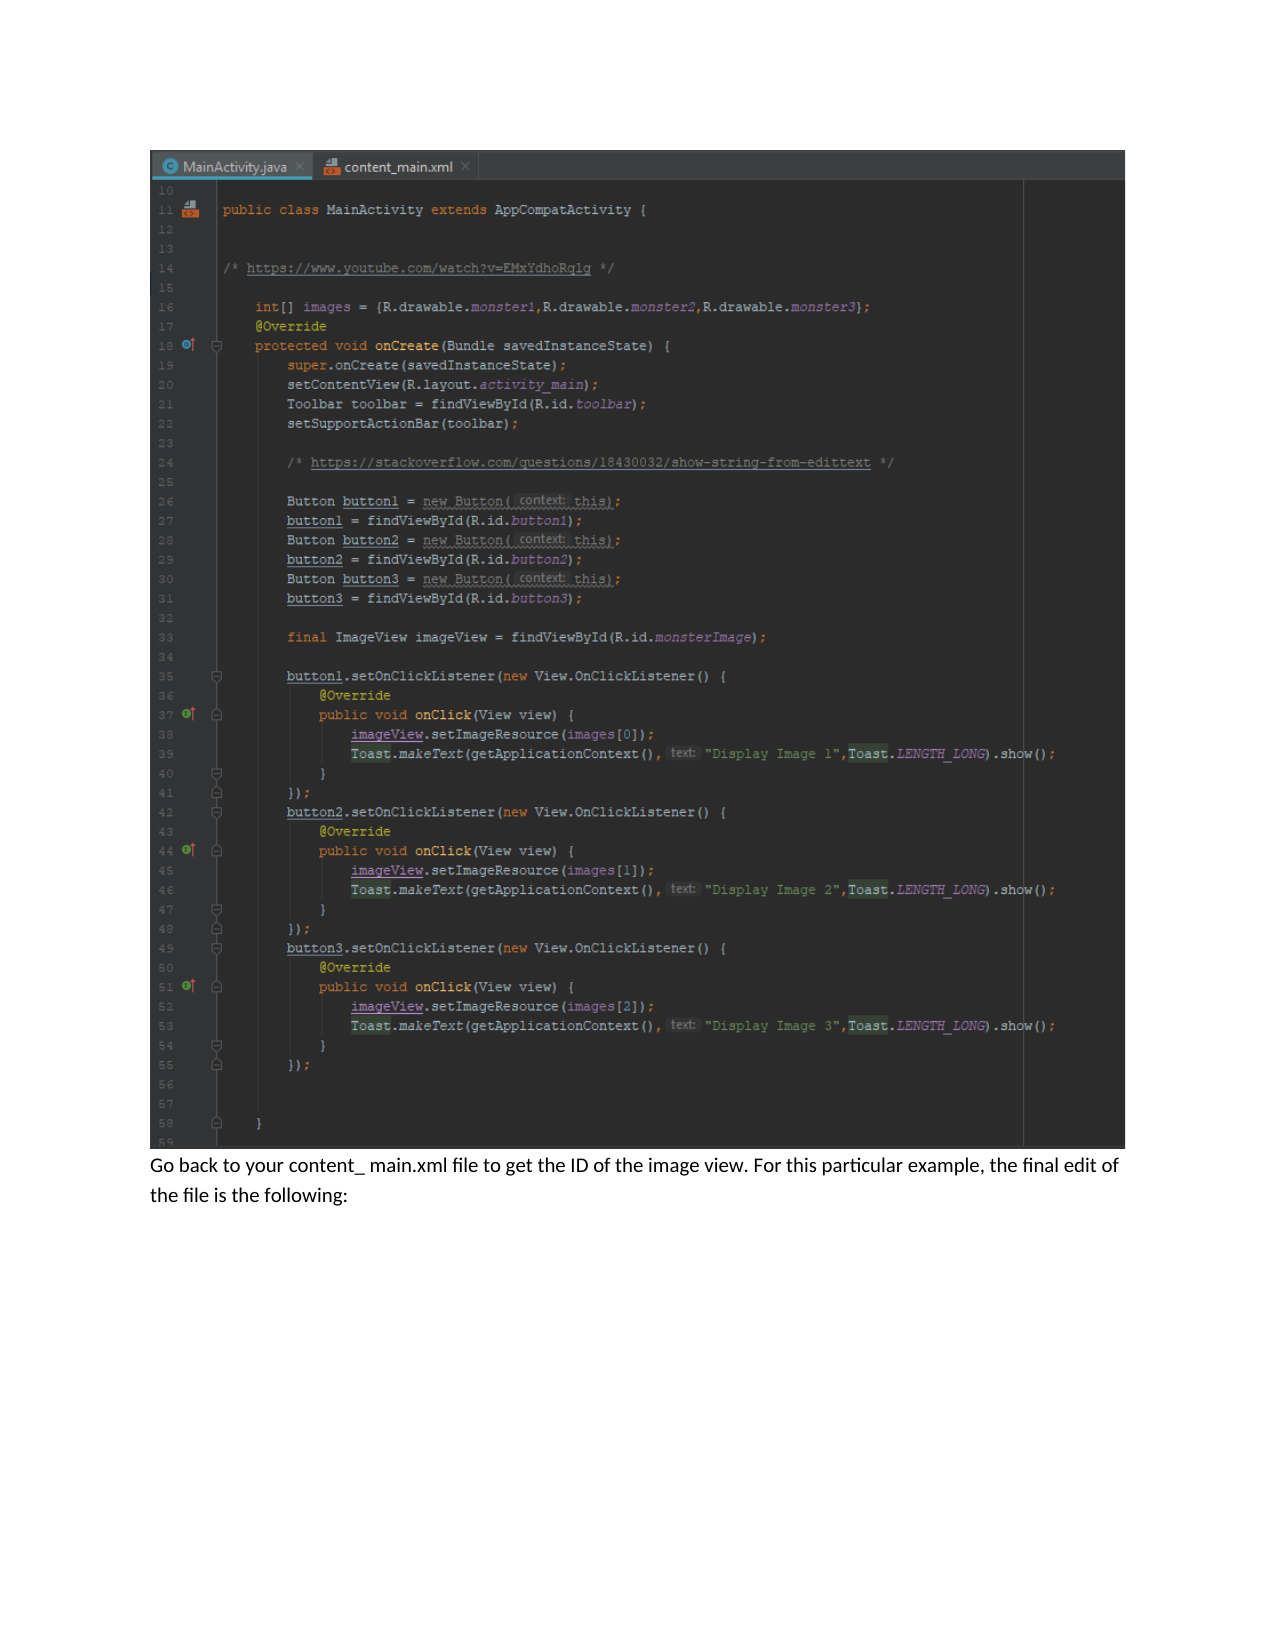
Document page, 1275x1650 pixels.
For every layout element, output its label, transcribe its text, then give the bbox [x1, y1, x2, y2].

text Go back to your content_ main.xml file to get the ID of the image view. For this particular example, the final edit of the file is the following: [150, 1153, 1125, 1207]
picture [150, 150, 1125, 1149]
